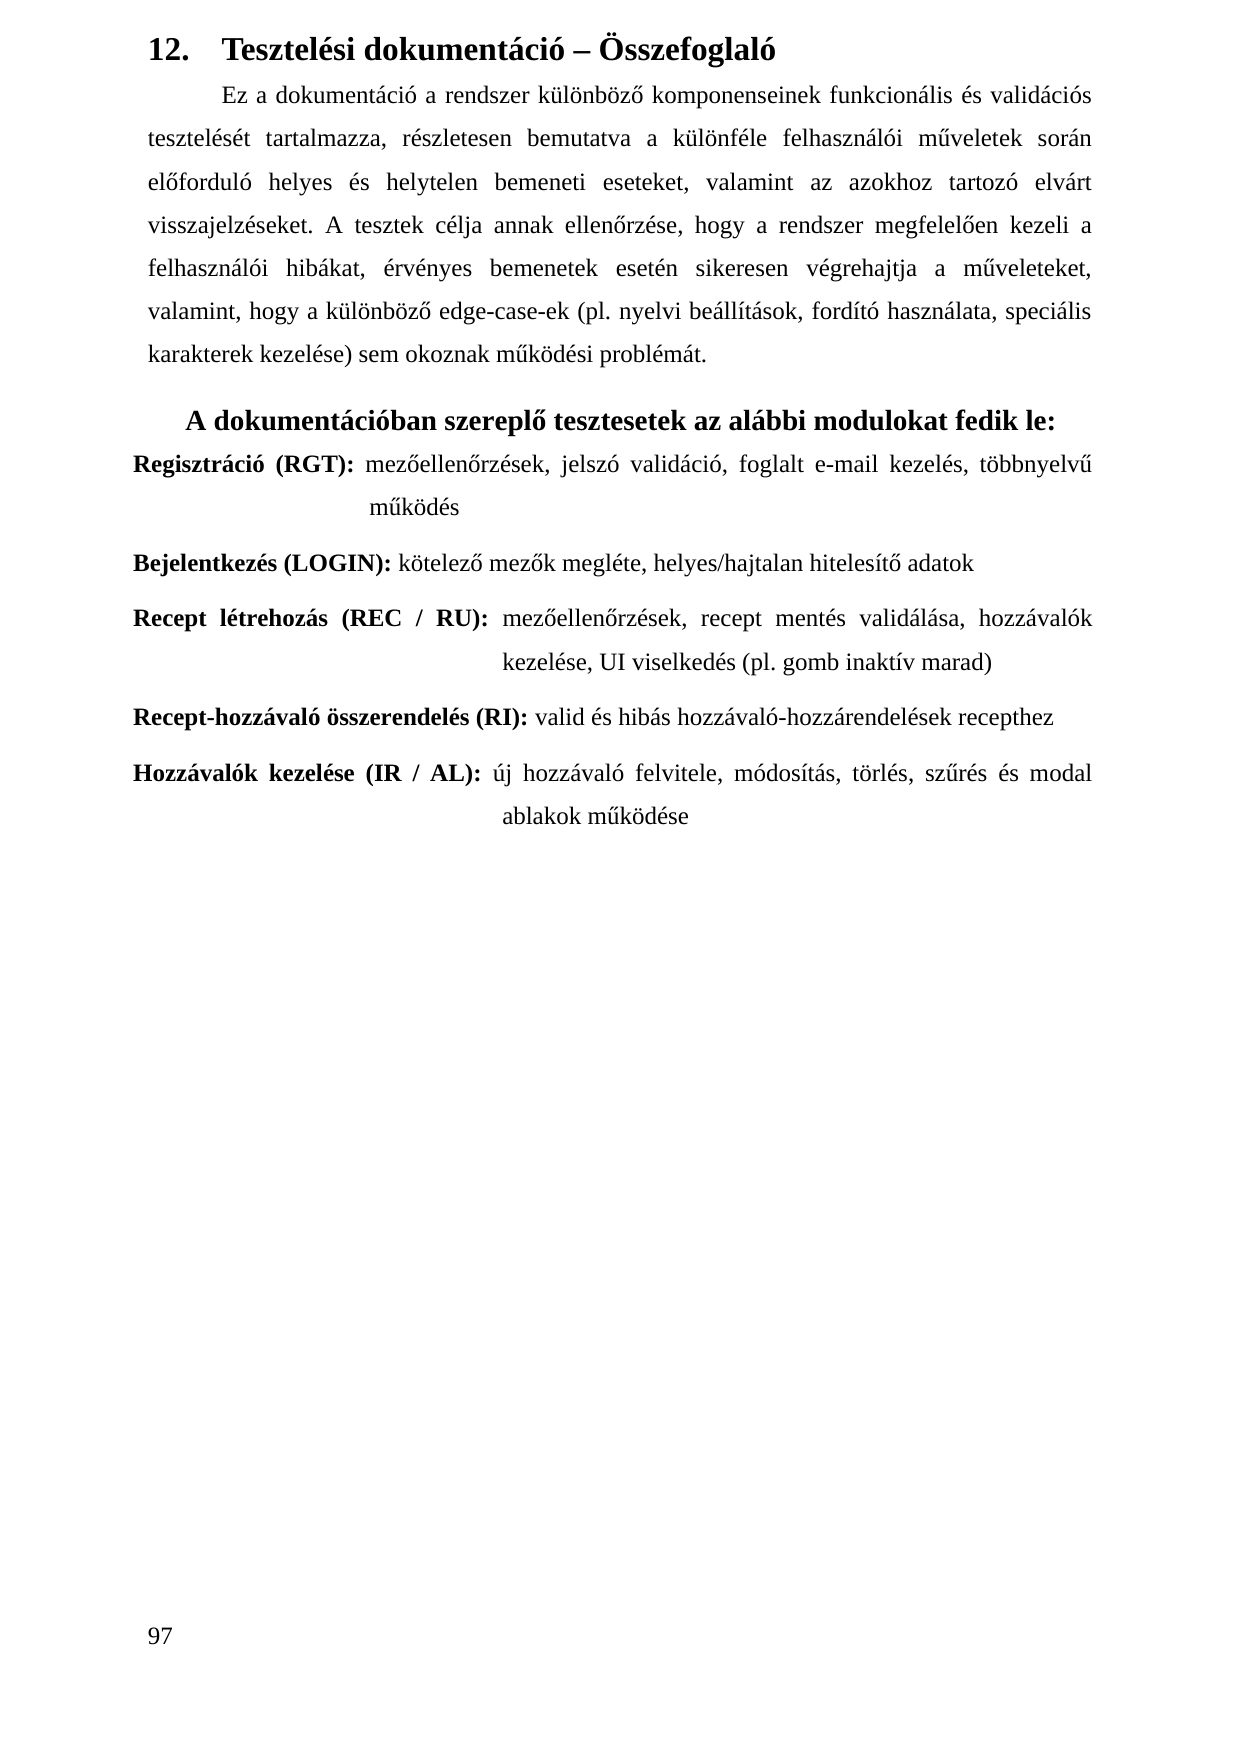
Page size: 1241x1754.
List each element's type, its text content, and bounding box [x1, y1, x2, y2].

list A dokumentációban szereplő tesztesetek az alábbi modulokat fedik le: [185, 403, 1093, 437]
text Tesztelési dokumentáció – Összefoglaló [148, 29, 1093, 68]
text Recept-hozzávaló összerendelés (RI): valid és hibás hozzávaló-hozzárendelések recepthez [133, 702, 1093, 731]
text Hozzávalók kezelése (IR / AL): új hozzávaló felvitele, módosítás, törlés, szűrés és modal ablakok működése [133, 758, 1093, 830]
text Bejelentkezés (LOGIN): kötelező mezők megléte, helyes/hajtalan hitelesítő adatok [133, 548, 1093, 577]
text Regisztráció (RGT): mezőellenőrzések, jelszó validáció, foglalt e-mail kezelés, többnyelvű működés [133, 449, 1093, 521]
text Recept létrehozás (REC / RU): mezőellenőrzések, recept mentés validálása, hozzávalók kezelése, UI viselkedés (pl. gomb inaktív marad) [133, 603, 1093, 675]
text Ez a dokumentáció a rendszer különböző komponenseinek funkcionális és validációs tesztelését tartalmazza, részletesen bemutatva a különféle felhasználói műveletek során előforduló helyes és helytelen bemeneti eseteket, valamint az azokhoz tartozó elvárt visszajelzéseket. A tesztek célja annak ellenőrzése, hogy a rendszer megfelelően kezeli a felhasználói hibákat, érvényes bemenetek esetén sikeresen végrehajtja a műveleteket, valamint, hogy a különböző edge-case-ek (pl. nyelvi beállítások, fordító használata, speciális karakterek kezelése) sem okoznak működési problémát. [148, 80, 1093, 368]
